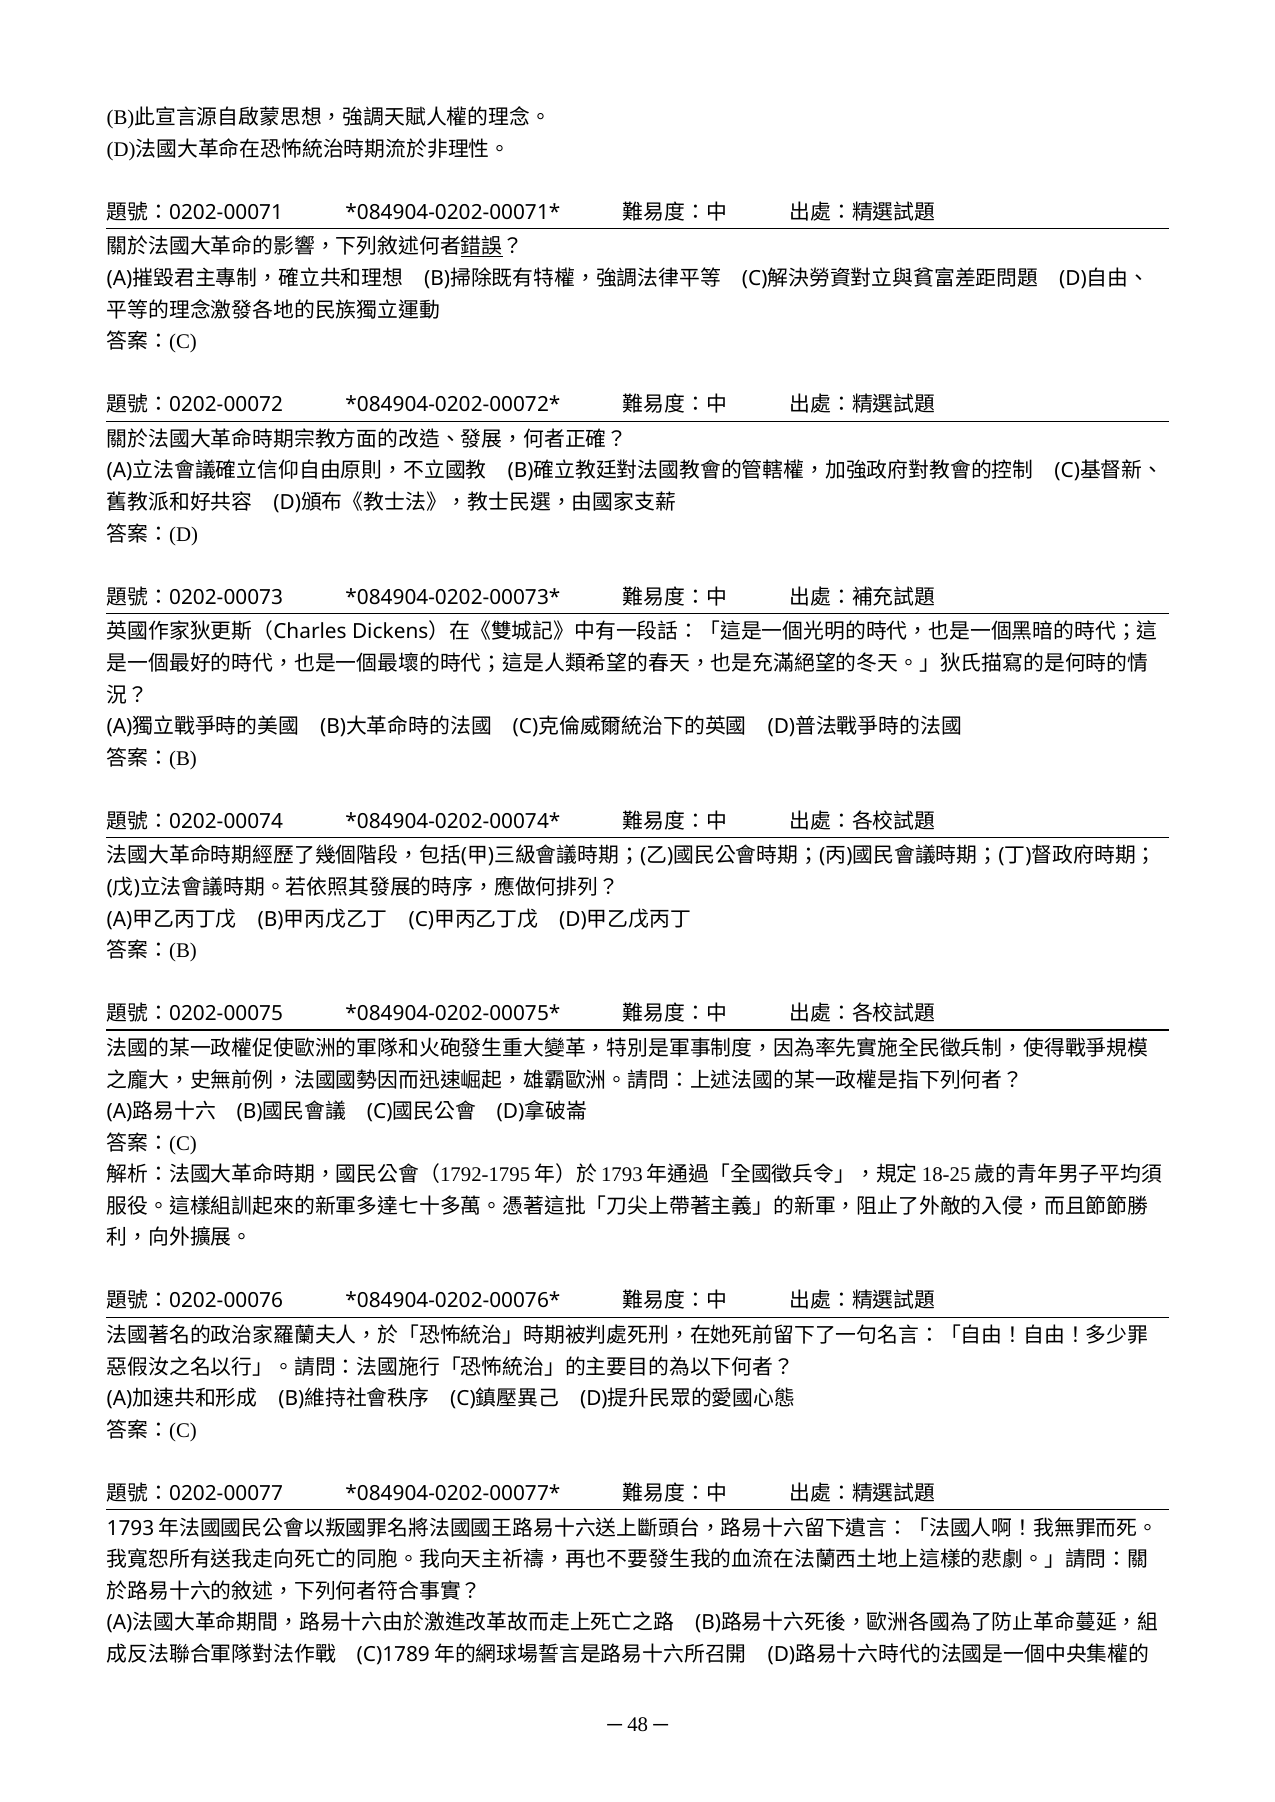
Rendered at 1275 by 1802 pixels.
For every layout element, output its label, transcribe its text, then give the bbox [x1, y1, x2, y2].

text 關於法國大革命時期宗教方面的改造、發展，何者正確？ (A)立法會議確立信仰自由原則，不立國教 (B)確立教廷對法國教會的管轄權，加強政府對教會的控制 (C)基督新、舊教派和好共容 (D)頒布《教士法》，教士民選，由國家支薪 [106, 422, 1169, 516]
text 答案：(C) [106, 1412, 1169, 1444]
text 題號：0202-00075 *084904-0202-00075* 難易度：中 出處：各校試題 [106, 996, 1169, 1029]
text 答案：(C) [106, 324, 1169, 355]
text 法國著名的政治家羅蘭夫人，於「恐怖統治」時期被判處死刑，在她死前留下了一句名言：「自由！自由！多少罪惡假汝之名以行」。請問：法國施行「恐怖統治」的主要目的為以下何者？ (A)加速共和形成 (B)維持社會秩序 (C)鎮壓異己 (D)提升民眾的愛國心態 [106, 1318, 1169, 1412]
text 關於法國大革命的影響，下列敘述何者錯誤？ (A)摧毀君主專制，確立共和理想 (B)掃除既有特權，強調法律平等 (C)解決勞資對立與貧富差距問題 (D)自由、平等的理念激發各地的民族獨立運動 [106, 229, 1169, 324]
text 題號：0202-00072 *084904-0202-00072* 難易度：中 出處：精選試題 [106, 387, 1169, 421]
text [106, 100, 1169, 163]
text 題號：0202-00077 *084904-0202-00077* 難易度：中 出處：精選試題 [106, 1476, 1169, 1509]
text 題號：0202-00076 *084904-0202-00076* 難易度：中 出處：精選試題 [106, 1283, 1169, 1317]
text 題號：0202-00074 *084904-0202-00074* 難易度：中 出處：各校試題 [106, 803, 1169, 837]
text 英國作家狄更斯（Charles Dickens）在《雙城記》中有一段話：「這是一個光明的時代，也是一個黑暗的時代；這是一個最好的時代，也是一個最壞的時代；這是人類希望的春天，也是充滿絕望的冬天。」狄氏描寫的是何時的情況？ (A)獨立戰爭時的美國 (B)大革命時的法國 (C)克倫威爾統治下的英國 (D)普法戰爭時的法國 [106, 614, 1169, 740]
text 答案：(B) [106, 740, 1169, 772]
text 答案：(D) [106, 516, 1169, 548]
text 答案：(B) [106, 933, 1169, 964]
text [106, 1510, 1169, 1668]
text 法國的某一政權促使歐洲的軍隊和火砲發生重大變革，特別是軍事制度，因為率先實施全民徵兵制，使得戰爭規模之龐大，史無前例，法國國勢因而迅速崛起，雄霸歐洲。請問：上述法國的某一政權是指下列何者？ (A)路易十六 (B)國民會議 (C)國民公會 (D)拿破崙 [106, 1031, 1169, 1125]
text 法國大革命時期經歷了幾個階段，包括(甲)三級會議時期；(乙)國民公會時期；(丙)國民會議時期；(丁)督政府時期；(戊)立法會議時期。若依照其發展的時序，應做何排列？ (A)甲乙丙丁戊 (B)甲丙戊乙丁 (C)甲丙乙丁戊 (D)甲乙戊丙丁 [106, 838, 1169, 933]
text 題號：0202-00073 *084904-0202-00073* 難易度：中 出處：補充試題 [106, 579, 1169, 613]
text 題號：0202-00071 *084904-0202-00071* 難易度：中 出處：精選試題 [106, 194, 1169, 228]
text 答案：(C) [106, 1125, 1169, 1157]
text 解析：法國大革命時期，國民公會（1792-1795年）於1793年通過「全國徵兵令」，規定18-25歲的青年男子平均須服役。這樣組訓起來的新軍多達七十多萬。憑著這批「刀尖上帶著主義」的新軍，阻止了外敵的入侵，而且節節勝利，向外擴展。 [106, 1157, 1169, 1252]
